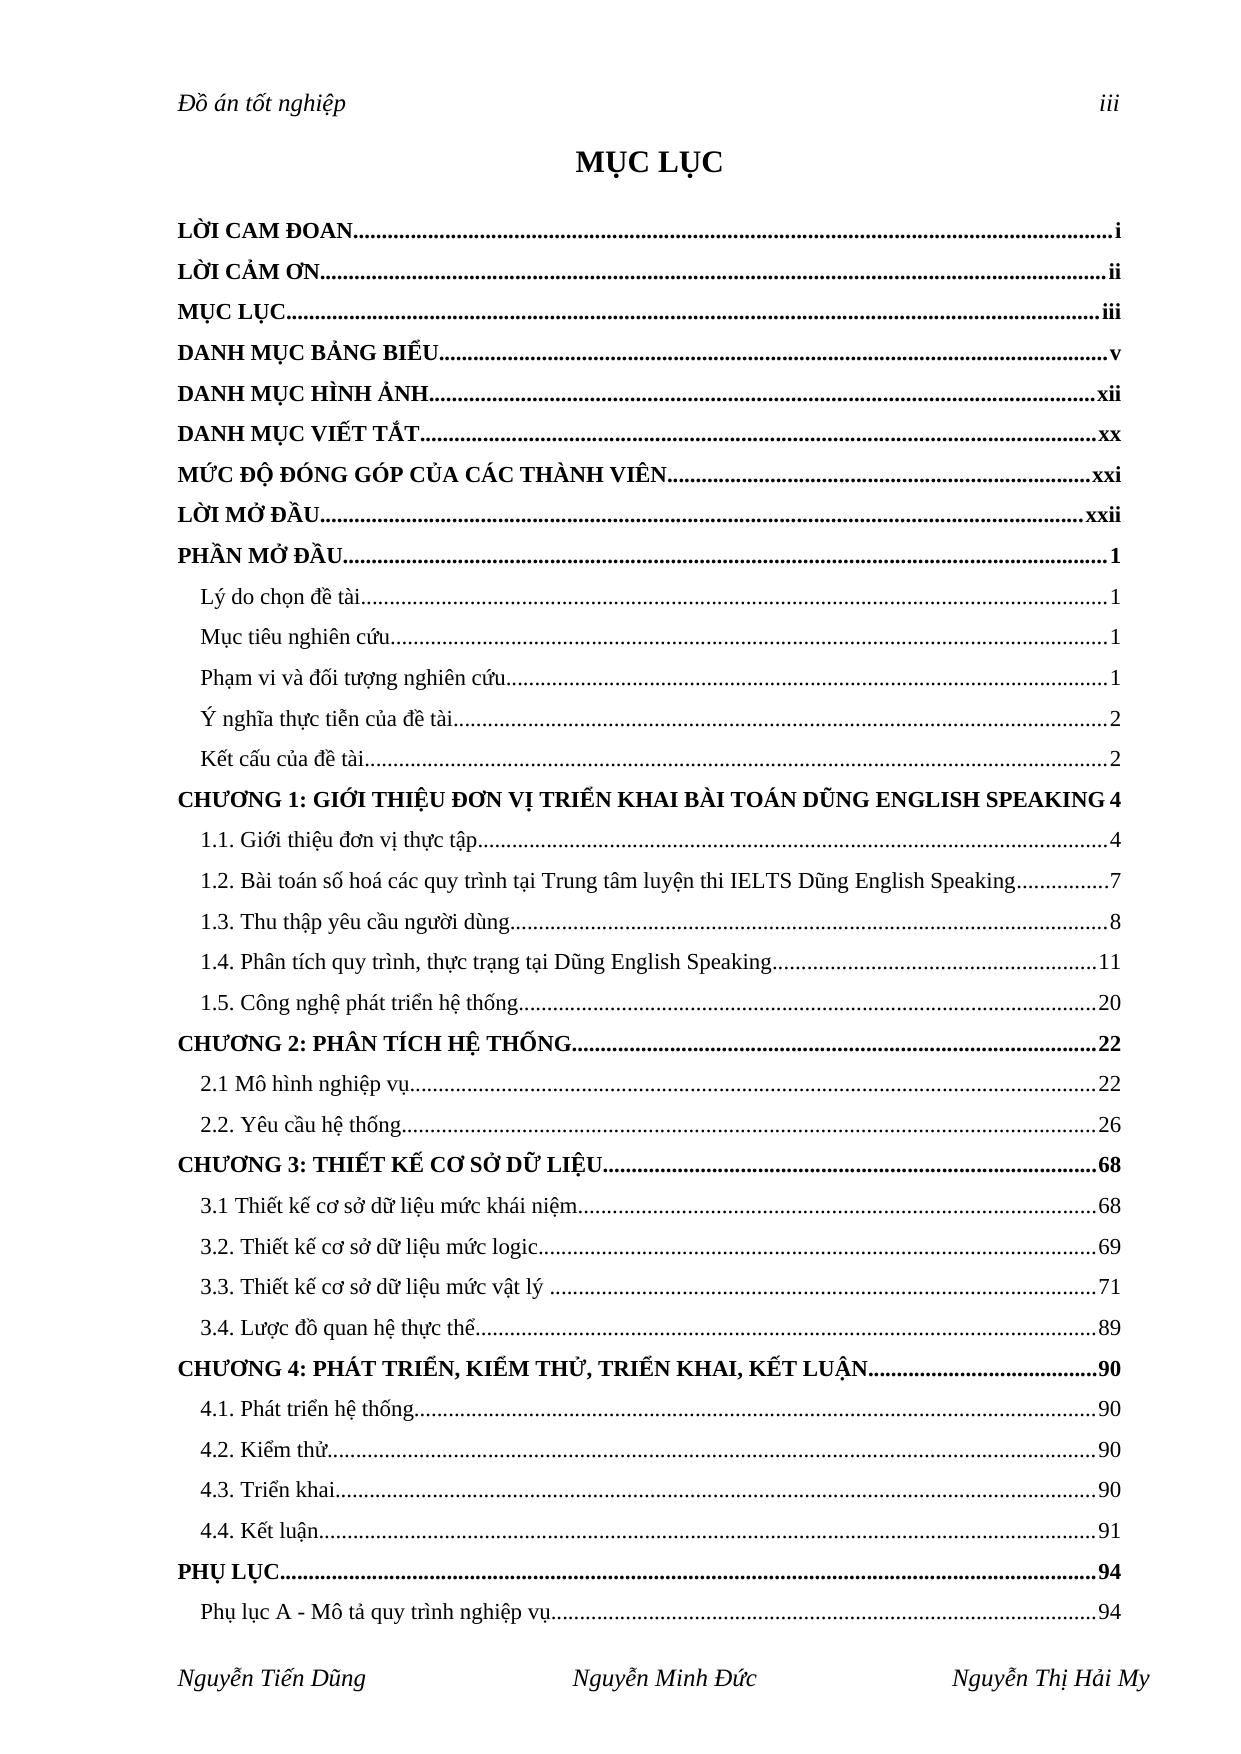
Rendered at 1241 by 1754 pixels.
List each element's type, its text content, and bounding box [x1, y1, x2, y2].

text CHƯƠNG 1: GIỚI THIỆU ĐƠN VỊ TRIỂN KHAI BÀI TOÁN DŨNG ENGLISH SPEAKING 4 [177, 786, 1122, 812]
text DANH MỤC BẢNG BIỂU v [177, 339, 1122, 365]
text MỨC ĐỘ ĐÓNG GÓP CỦA CÁC THÀNH VIÊN xxi [177, 461, 1122, 487]
text CHƯƠNG 2: PHÂN TÍCH HỆ THỐNG 22 [177, 1029, 1122, 1056]
text 2.2. Yêu cầu hệ thống 26 [200, 1111, 1122, 1137]
text 1.2. Bài toán số hoá các quy trình tại Trung tâm luyện thi IELTS Dũng English Speaking 7 [200, 867, 1122, 893]
text 4.1. Phát triển hệ thống 90 [200, 1395, 1122, 1422]
text 1.3. Thu thập yêu cầu người dùng 8 [200, 908, 1122, 934]
text 4.4. Kết luận 91 [200, 1517, 1122, 1543]
text 4.2. Kiểm thử 90 [200, 1436, 1122, 1462]
text 2.1 Mô hình nghiệp vụ 22 [200, 1070, 1122, 1097]
text 4.3. Triển khai 90 [200, 1476, 1122, 1503]
text 3.2. Thiết kế cơ sở dữ liệu mức logic 69 [200, 1233, 1122, 1259]
text Lý do chọn đề tài 1 [200, 583, 1122, 609]
text MỤC LỤC iii [177, 298, 1122, 325]
text LỜI CAM ĐOAN i [177, 217, 1122, 243]
text Mục tiêu nghiên cứu 1 [200, 623, 1122, 650]
text Kết cấu của đề tài 2 [200, 745, 1122, 772]
text 3.3. Thiết kế cơ sở dữ liệu mức vật lý 71 [200, 1273, 1122, 1300]
text LỜI CẢM ƠN ii [177, 258, 1122, 284]
text 1.4. Phân tích quy trình, thực trạng tại Dũng English Speaking 11 [200, 948, 1122, 975]
text PHỤ LỤC 94 [177, 1558, 1122, 1584]
text 1.1. Giới thiệu đơn vị thực tập 4 [200, 826, 1122, 853]
subtitle MỤC LỤC [177, 144, 1122, 179]
text CHƯƠNG 3: THIẾT KẾ CƠ SỞ DỮ LIỆU 68 [177, 1151, 1122, 1178]
text Phụ lục A - Mô tả quy trình nghiệp vụ 94 [200, 1598, 1122, 1625]
text DANH MỤC VIẾT TẮT xx [177, 420, 1122, 447]
text Ý nghĩa thực tiễn của đề tài 2 [200, 704, 1122, 731]
text 3.1 Thiết kế cơ sở dữ liệu mức khái niệm 68 [200, 1192, 1122, 1218]
text LỜI MỞ ĐẦU xxii [177, 501, 1122, 528]
text 1.5. Công nghệ phát triển hệ thống 20 [200, 989, 1122, 1015]
text Phạm vi và đối tượng nghiên cứu 1 [200, 664, 1122, 690]
text PHẦN MỞ ĐẦU 1 [177, 542, 1122, 568]
text CHƯƠNG 4: PHÁT TRIỂN, KIỂM THỬ, TRIỂN KHAI, KẾT LUẬN 90 [177, 1354, 1122, 1381]
text DANH MỤC HÌNH ẢNH xii [177, 379, 1122, 406]
text 3.4. Lược đồ quan hệ thực thể 89 [200, 1314, 1122, 1340]
